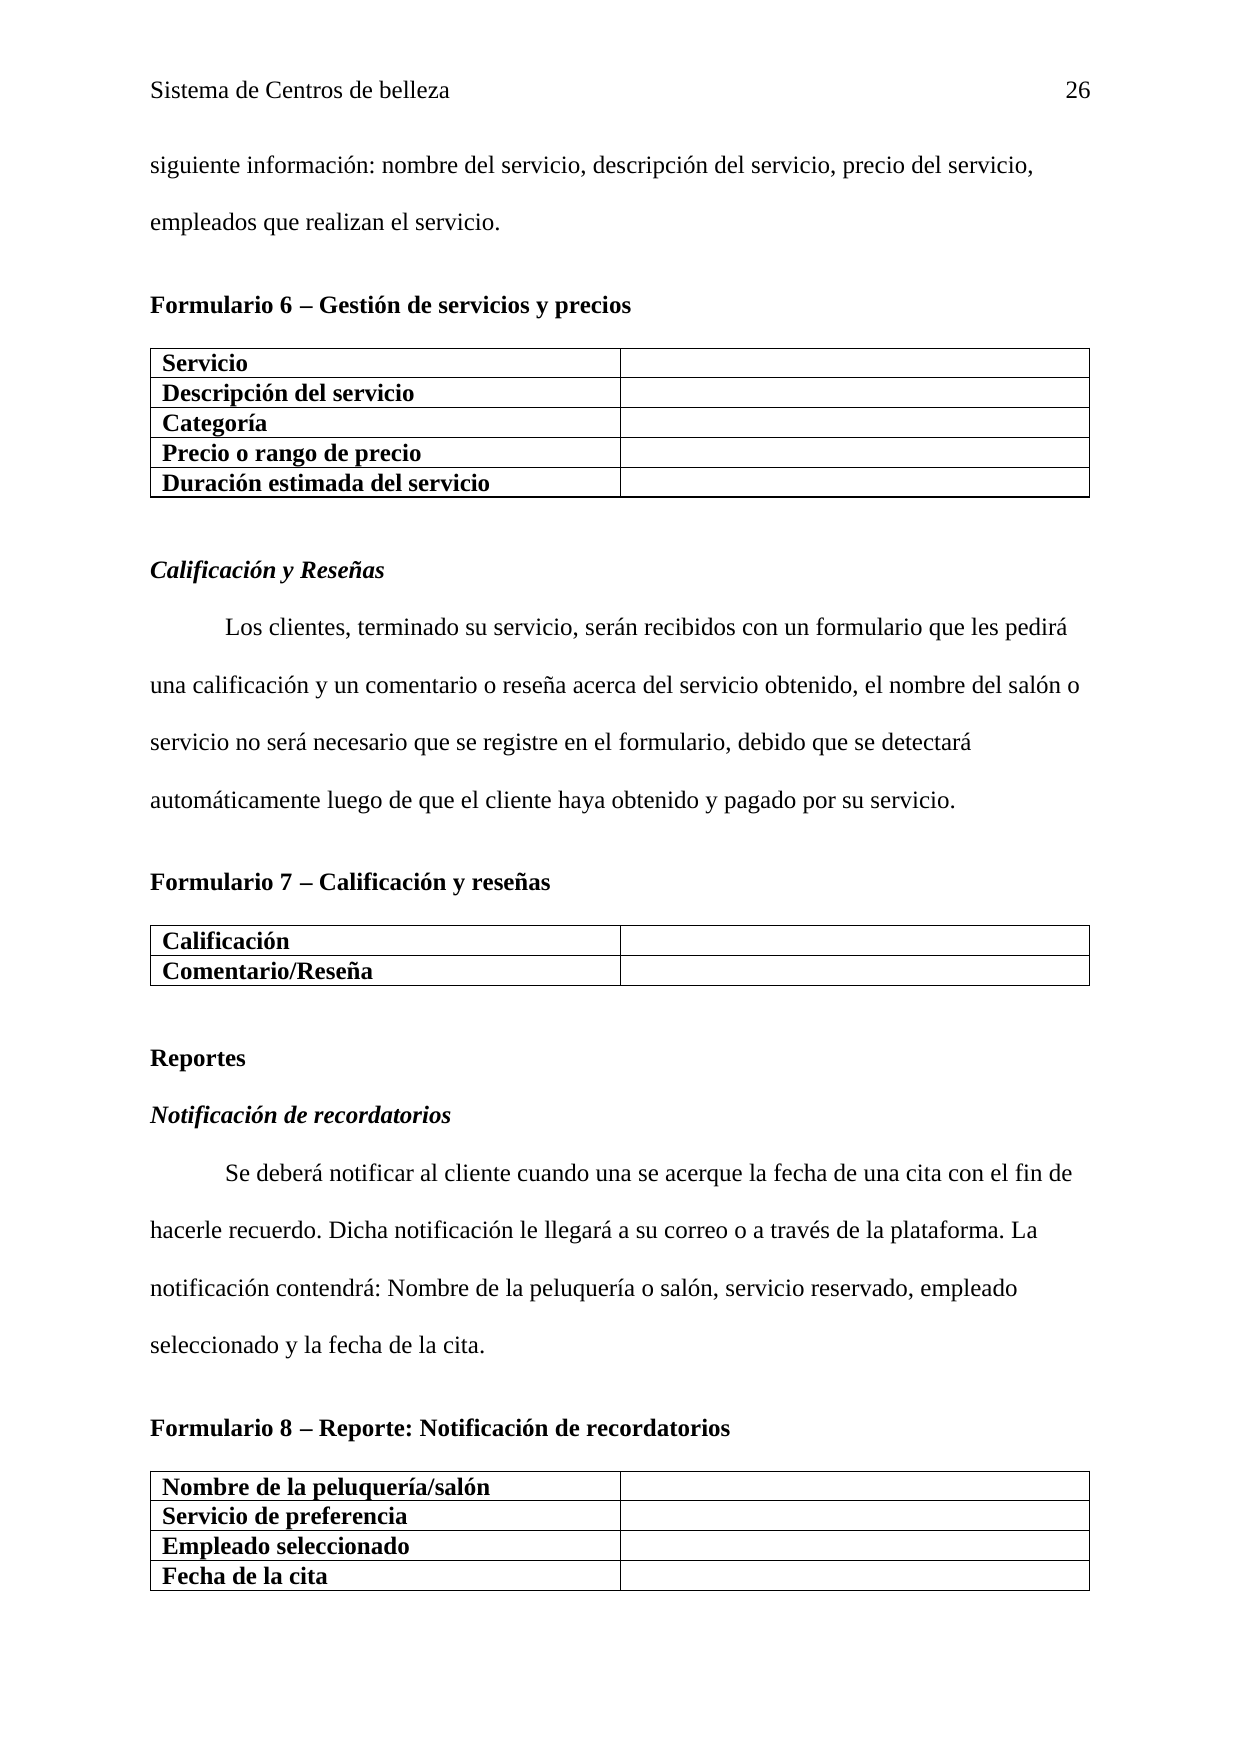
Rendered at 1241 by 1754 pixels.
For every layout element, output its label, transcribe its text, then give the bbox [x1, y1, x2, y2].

table_cell Servicio de preferencia [151, 1501, 620, 1530]
table_header Nombre de la peluquería/salón [151, 1472, 620, 1500]
table_cell Precio o rango de precio [151, 438, 620, 467]
text – Reporte: Notificación de recordatorios [150, 1413, 1090, 1442]
table_cell Duración estimada del servicio [151, 468, 620, 496]
subtitle Calificación y Reseñas [150, 555, 1090, 584]
table_cell Descripción del servicio [151, 378, 620, 407]
table_cell [621, 468, 1089, 496]
table_header [621, 1472, 1089, 1500]
text Los clientes, terminado su servicio, serán recibidos con un formulario que les pedirá una calificación y un comentario o reseña acerca del servicio obtenido, el nombre del salón o servicio no será necesario que se registre en el formulario, debido que se detectará automáticamente luego de que el cliente haya obtenido y pagado por su servicio. [150, 612, 1090, 814]
text – Calificación y reseñas [150, 867, 1090, 896]
table_header [621, 349, 1089, 377]
table_cell [621, 956, 1089, 984]
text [150, 150, 1090, 236]
table_cell [621, 1561, 1089, 1590]
table_cell Fecha de la cita [151, 1561, 620, 1590]
text – Gestión de servicios y precios [150, 290, 1090, 319]
table_cell [621, 378, 1089, 407]
table_header Servicio [151, 349, 620, 377]
table_cell Categoría [151, 408, 620, 437]
table_cell [621, 438, 1089, 467]
table_cell Comentario/Reseña [151, 956, 620, 984]
table_cell Empleado seleccionado [151, 1531, 620, 1560]
subtitle Notificación de recordatorios [150, 1101, 1090, 1129]
text Se deberá notificar al cliente cuando una se acerque la fecha de una cita con el fin de hacerle recuerdo. Dicha notificación le llegará a su correo o a través de la plataforma. La notificación contendrá: Nombre de la peluquería o salón, servicio reservado, empleado seleccionado y la fecha de la cita. [150, 1158, 1090, 1359]
subtitle Reportes [150, 1043, 1090, 1072]
table_header Calificación [151, 926, 620, 955]
table_cell [621, 408, 1089, 437]
table_cell [621, 1501, 1089, 1530]
table_cell [621, 1531, 1089, 1560]
table_header [621, 926, 1089, 955]
